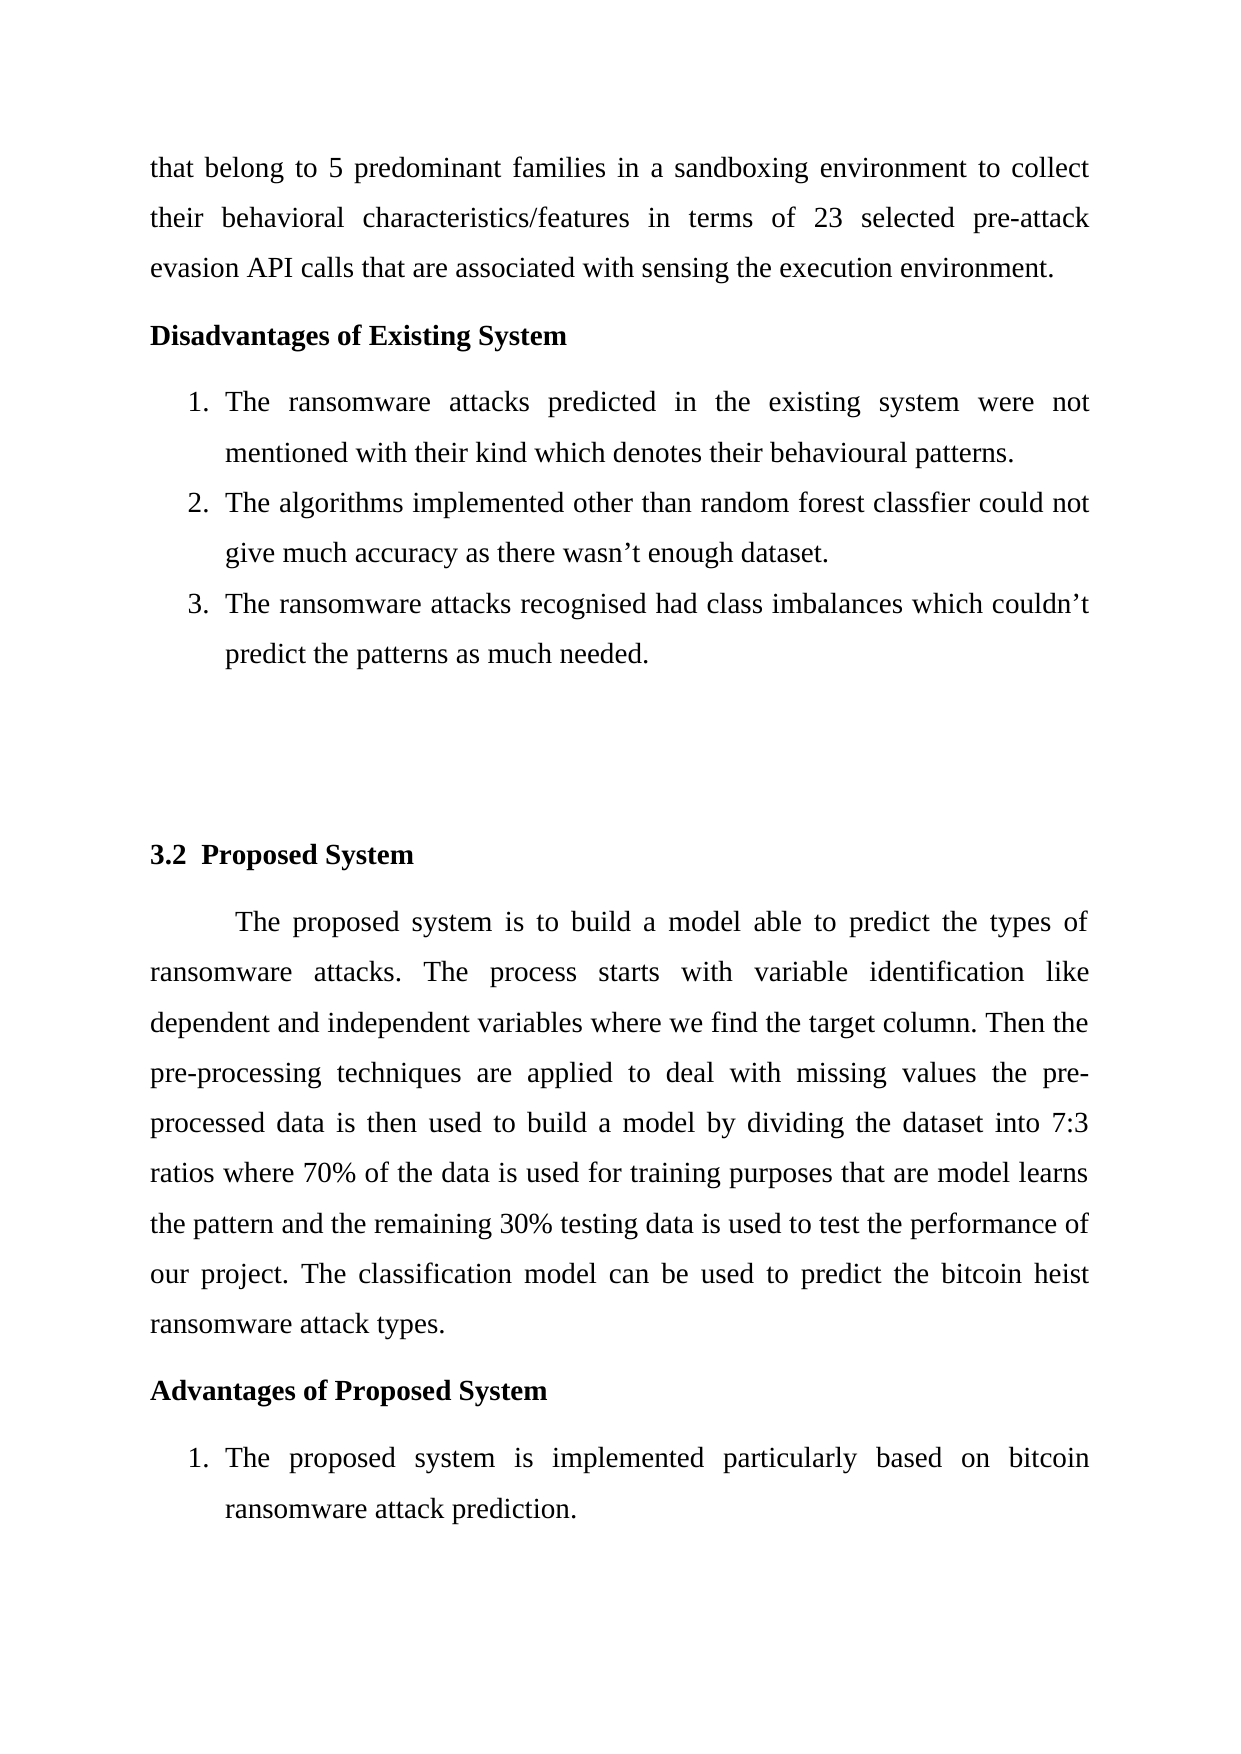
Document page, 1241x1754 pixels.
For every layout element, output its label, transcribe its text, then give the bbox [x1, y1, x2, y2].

list The algorithms implemented other than random forest classfier could not give much accuracy as there wasn’t enough dataset. [187, 485, 1090, 569]
text Advantages of Proposed System [150, 1373, 1090, 1407]
text The proposed system is to build a model able to predict the types of ransomware attacks. The process starts with variable identification like dependent and independent variables where we find the target column. Then the pre-processing techniques are applied to deal with missing values the pre-processed data is then used to build a model by dividing the dataset into 7:3 ratios where 70% of the data is used for training purposes that are model learns the pattern and the remaining 30% testing data is used to test the performance of our project. The classification model can be used to predict the bitcoin heist ransomware attack types. [150, 904, 1090, 1340]
list The ransomware attacks recognised had class imbalances which couldn’t predict the patterns as much needed. [187, 586, 1090, 670]
text Disadvantages of Existing System [150, 318, 1090, 351]
text 3.2 Proposed System [150, 837, 1090, 871]
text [150, 150, 1090, 284]
list The ransomware attacks predicted in the existing system were not mentioned with their kind which denotes their behavioural patterns. [187, 384, 1090, 468]
list The proposed system is implemented particularly based on bitcoin ransomware attack prediction. [187, 1441, 1090, 1524]
